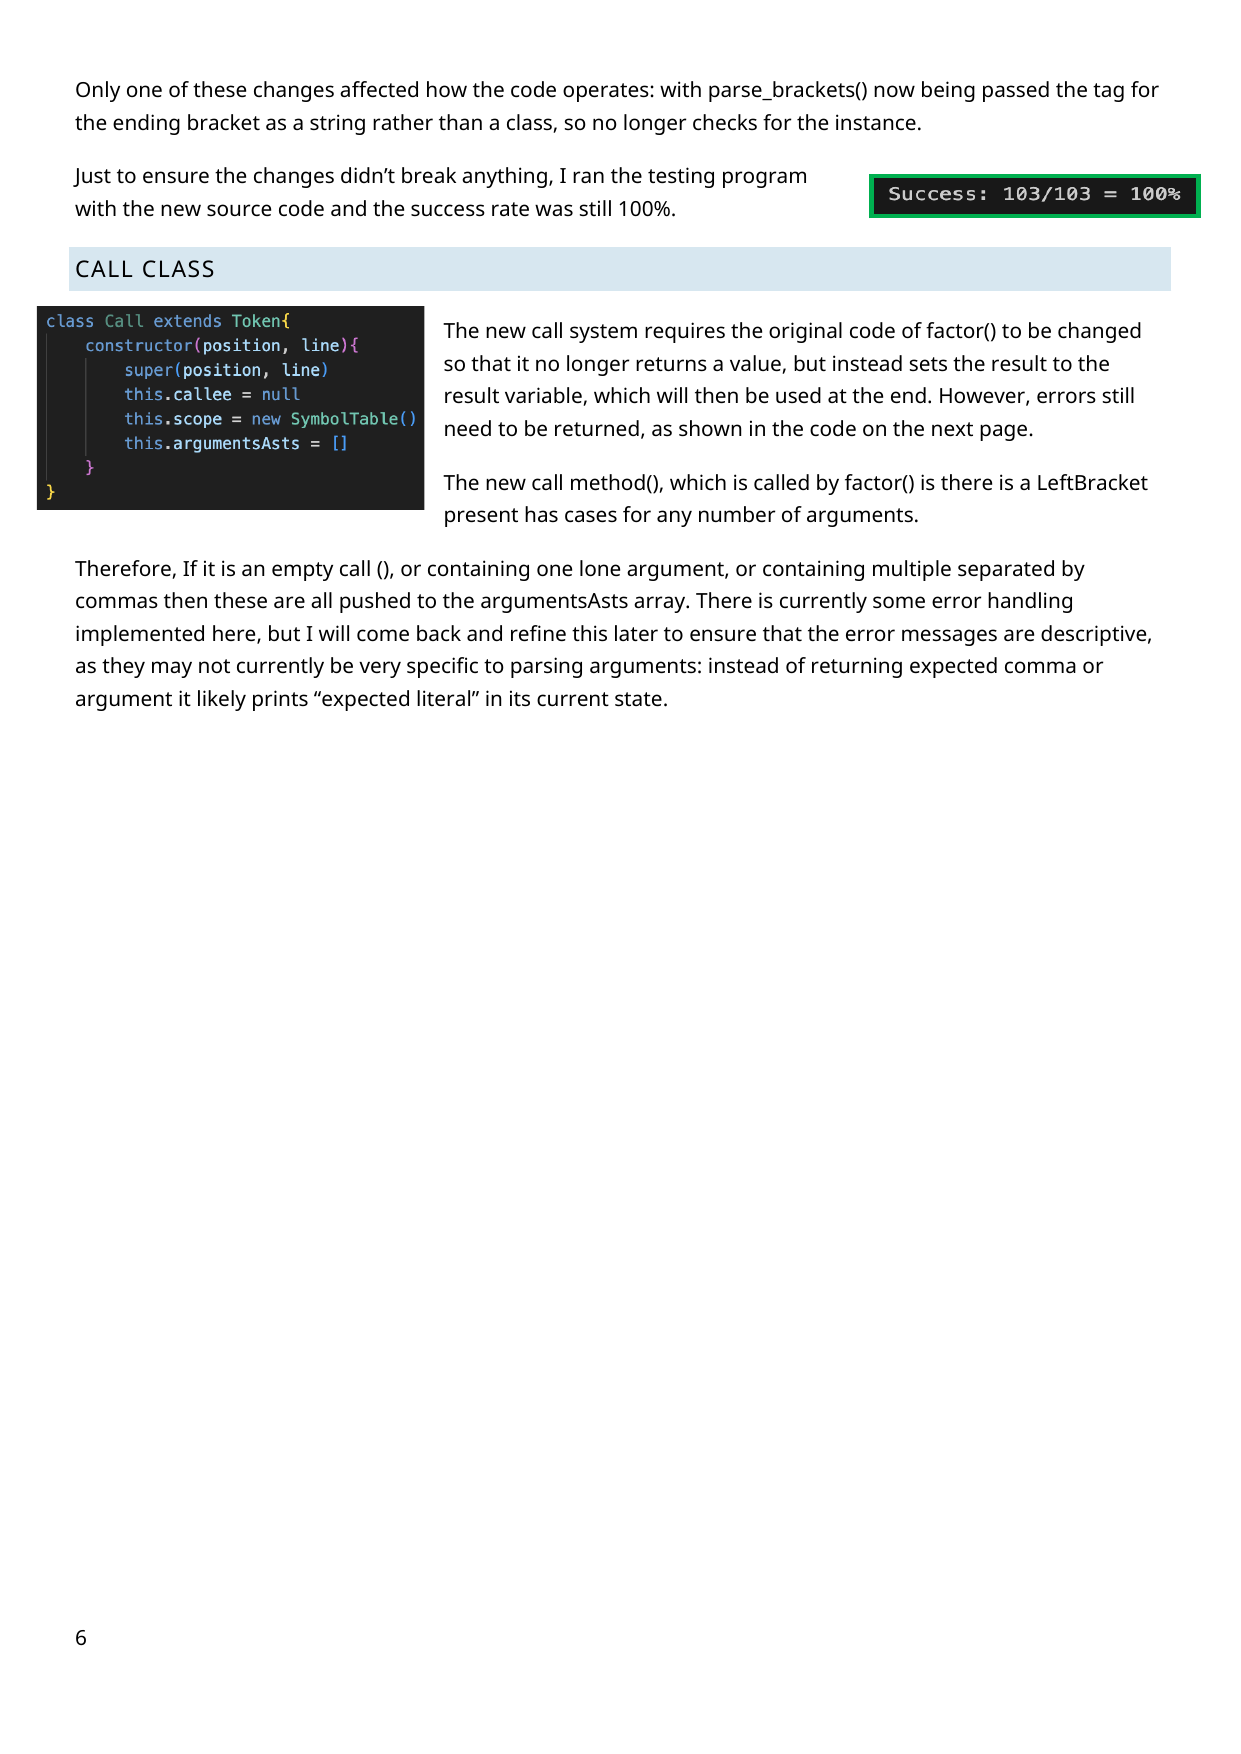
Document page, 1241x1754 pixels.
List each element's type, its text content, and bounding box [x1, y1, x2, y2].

text Just to ensure the changes didn’t break anything, I ran the testing program with the new source code and the success rate was still 100%. [75, 161, 1200, 222]
picture [874, 178, 1196, 214]
text The new call system requires the original code of factor() to be changed so that it no longer returns a value, but instead sets the result to the result variable, which will then be used at the end. However, errors still need to be returned, as shown in the code on the next page. [425, 316, 1165, 443]
text Only one of these changes affected how the code operates: with parse_brackets() now being passed the tag for the ending bracket as a string rather than a class, so no longer checks for the instance. [75, 75, 1165, 136]
picture [36, 306, 425, 510]
subtitle call class [75, 253, 1165, 284]
text The new call method(), which is called by factor() is there is a LeftBracket present has cases for any number of arguments. [75, 468, 1165, 529]
text Therefore, If it is an empty call (), or containing one lone argument, or containing multiple separated by commas then these are all pushed to the argumentsAsts array. There is currently some error handling implemented here, but I will come back and refine this later to ensure that the error messages are descriptive, as they may not currently be very specific to parsing arguments: instead of returning expected comma or argument it likely prints “expected literal” in its current state. [75, 554, 1165, 712]
